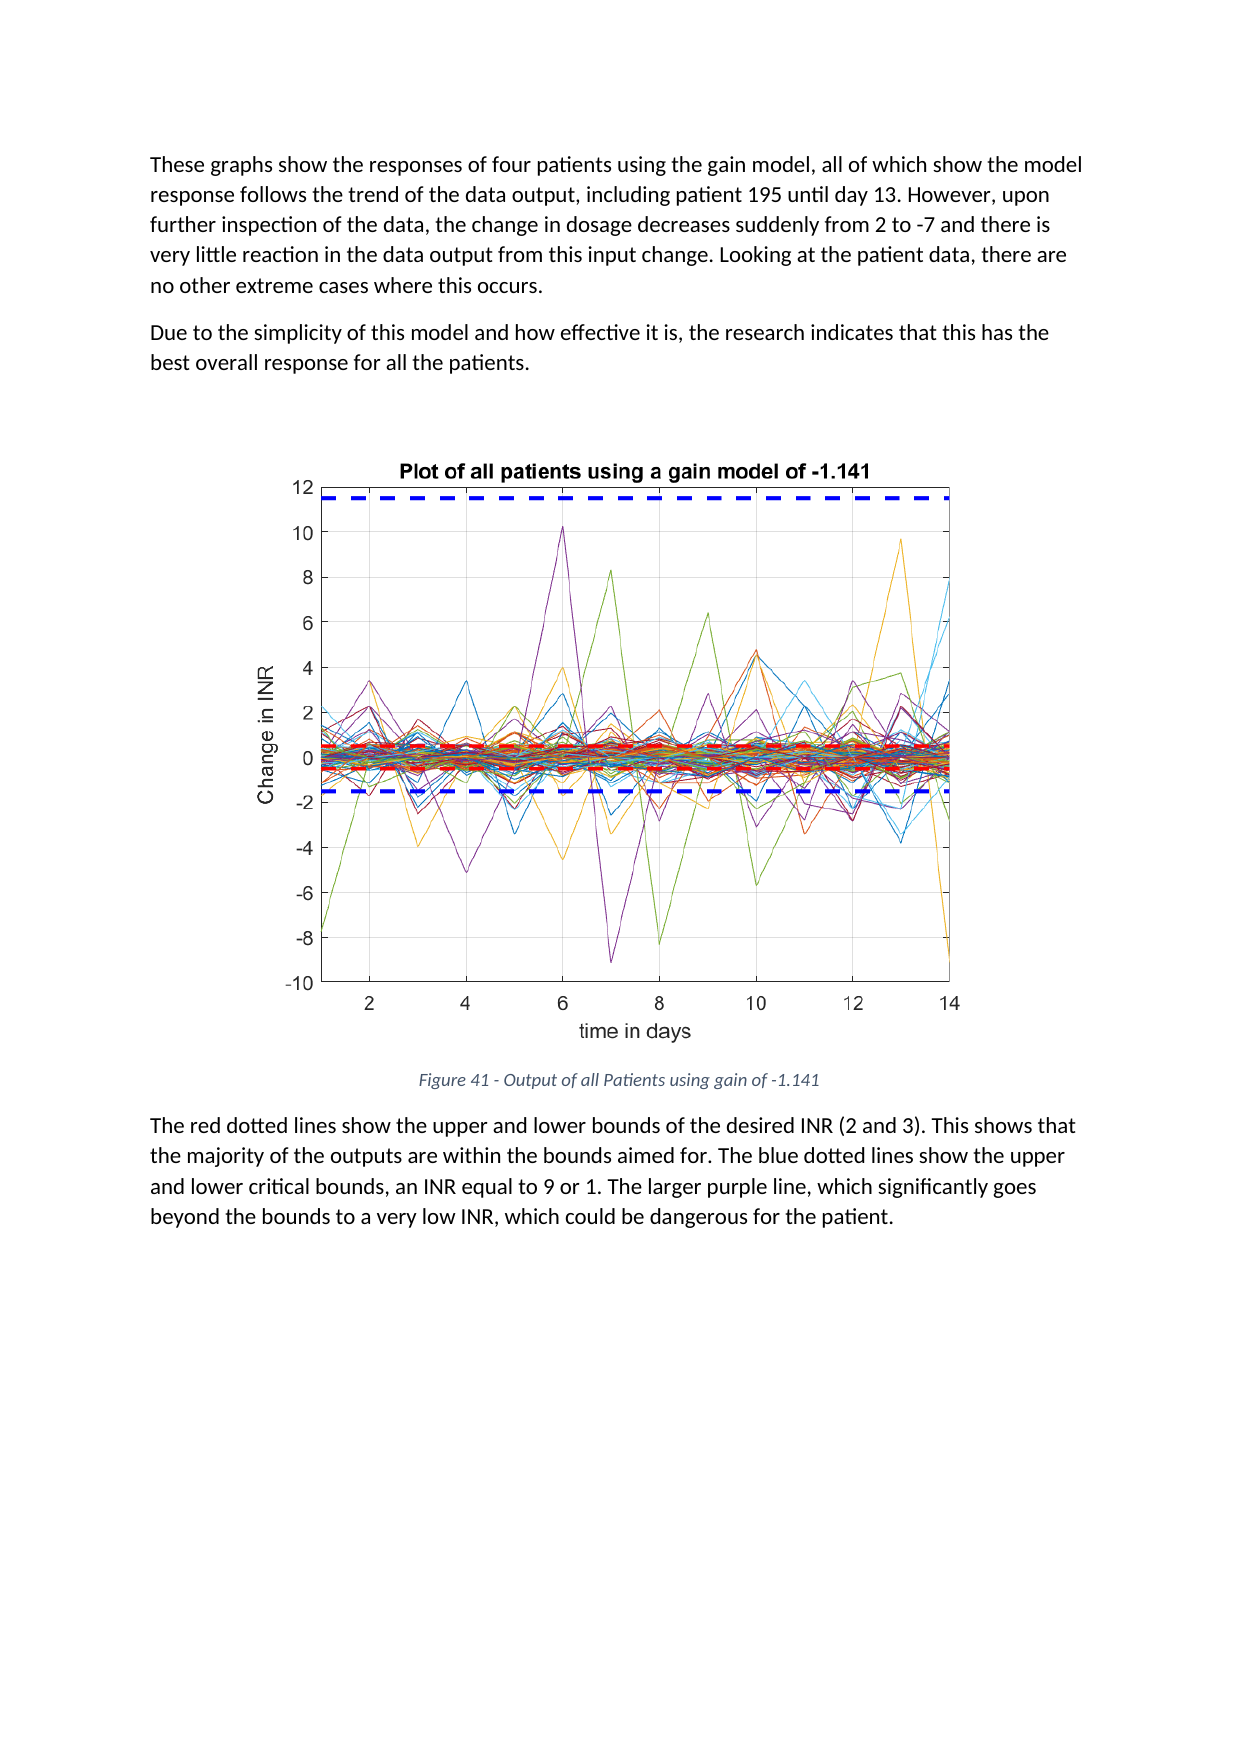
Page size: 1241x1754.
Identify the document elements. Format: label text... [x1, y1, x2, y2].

text These graphs show the responses of four patients using the gain model, all of which show the model response follows the trend of the data output, including patient 195 until day 13. However, upon further inspection of the data, the change in dosage decreases suddenly from 2 to -7 and there is very little reaction in the data output from this input change. Looking at the patient data, there are no other extreme cases where this occurs. [150, 150, 1090, 299]
text The red dotted lines show the upper and lower bounds of the desired INR (2 and 3). This shows that the majority of the outputs are within the bounds aimed for. The blue dotted lines show the upper and lower critical bounds, an INR equal to 9 or 1. The larger purple line, which significantly goes beyond the bounds to a very low INR, which could be dangerous for the patient. [150, 1111, 1090, 1230]
text Due to the simplicity of this model and how effective it is, the research indicates that this has the best overall response for all the patients. [150, 318, 1090, 376]
picture [215, 441, 1025, 1049]
